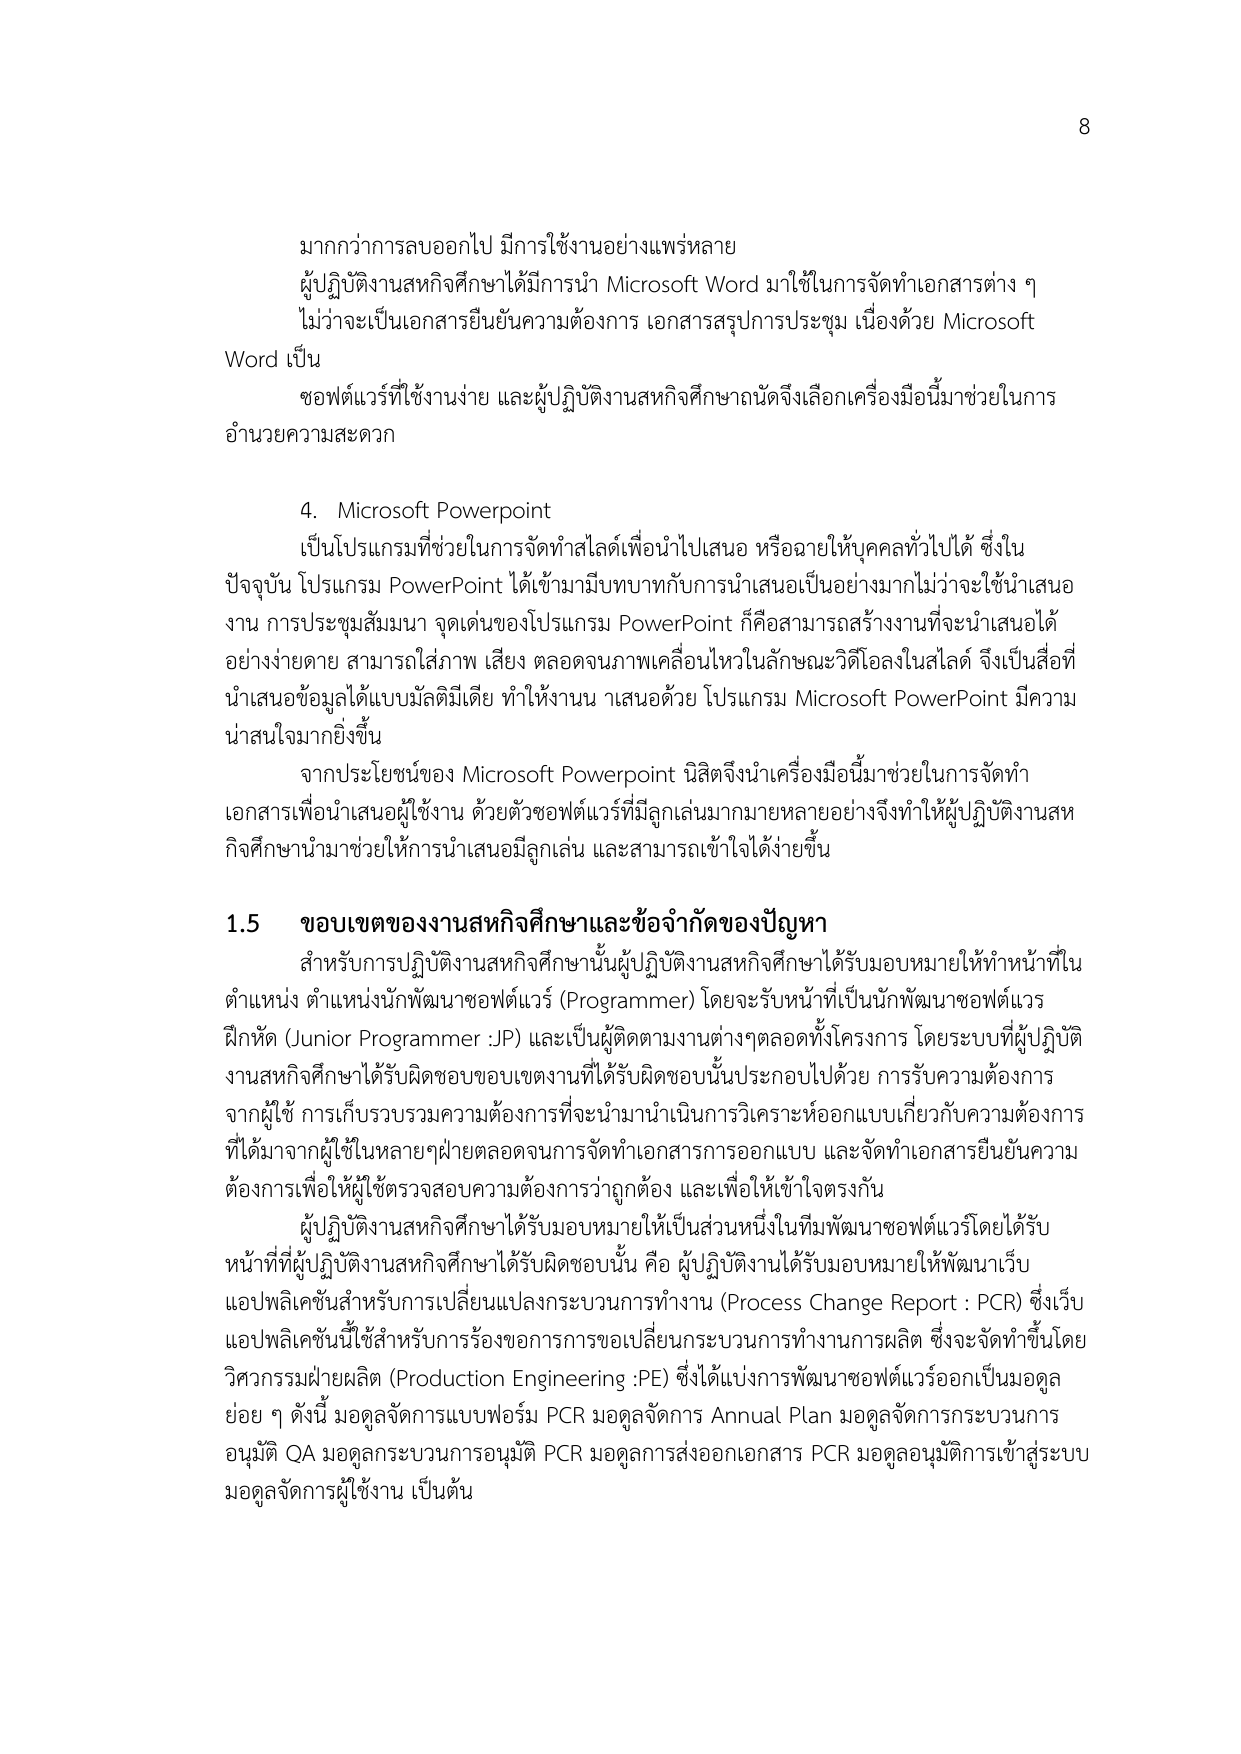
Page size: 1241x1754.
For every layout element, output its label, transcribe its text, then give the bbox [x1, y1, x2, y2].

list Microsoft Powerpoint [300, 489, 1090, 527]
text ผู้ปฏิบัติงานสหกิจศึกษาได้รับมอบหมายให้เป็นส่วนหนึ่งในทีมพัฒนาซอฟต์แวร์โดยได้รับหน้าที่ที่ผู้ปฏิบัติงานสหกิจศึกษาได้รับผิดชอบนั้น คือ ผูปฏิบัติงานไดรับมอบหมายใหพัฒนาเว็บแอปพลิเคชันสำหรับการเปลี่ยนแปลงกระบวนการทํางาน (Process Change Report : PCR) ซึ่งเว็บแอปพลิเคชันนี้ใช้สำหรับการร้องขอการการขอเปลี่ยนกระบวนการทำงานการผลิต ซึ่งจะจัดทำขึ้นโดยวิศวกรรมฝ่ายผลิต (Production Engineering :PE) ซึ่งได้แบ่งการพัฒนาซอฟต์แวร์ออกเป็นมอดูลย่อย ๆ ดังนี้ มอดูลจัดการแบบฟอร์ม PCR มอดูลจัดการ Annual Plan มอดูลจัดการกระบวนการอนุมัติ QA มอดูลกระบวนการอนุมัติ PCR มอดูลการส่งออกเอกสาร PCR มอดูลอนุมัติการเข้าสู่ระบบ [225, 1206, 1090, 1470]
text มอดูลจัดการผู้ใช้งาน เป็นต้น [225, 1470, 1090, 1507]
text ซอฟต์แวร์ที่ใช้งานง่าย และผู้ปฏิบัติงานสหกิจศึกษาถนัดจึงเลือกเครื่องมือนี้มาช่วยในการอำนวยความสะดวก [225, 376, 1090, 451]
text เป็นโปรแกรมที่ช่วยในการจัดทำสไลด์เพื่อนำไปเสนอ หรือฉายให้บุคคลทั่วไปได้ ซึ่งในปัจจุบัน โปรแกรม PowerPoint ได้เข้ามามีบทบาทกับการนำเสนอเป็นอย่างมากไม่ว่าจะใช้นำเสนองาน การประชุมสัมมนา จุดเด่นของโปรแกรม PowerPoint ก็คือสามารถสร้างงานที่จะนำเสนอได้อย่างง่ายดาย สามารถใส่ภาพ เสียง ตลอดจนภาพเคลื่อนไหวในลักษณะวิดีโอลงในสไลด์ จึงเป็นสื่อที่ นำเสนอข้อมูลได้แบบมัลติมีเดีย ทำให้งานน าเสนอด้วย โปรแกรม Microsoft PowerPoint มีความน่าสนใจมากยิ่งขึ้น [225, 527, 1090, 753]
text ไม่ว่าจะเป็นเอกสารยืนยันความต้องการ เอกสารสรุปการประชุม เนื่องด้วย Microsoft Word เป็น [225, 300, 1090, 376]
text จากประโยชน์ของ Microsoft Powerpoint นิสิตจึงนำเครื่องมือนี้มาช่วยในการจัดทำเอกสารเพื่อนำเสนอผู้ใช้งาน ด้วยตัวซอฟต์แวร์ที่มีลูกเล่นมากมายหลายอย่างจึงทำให้ผู้ปฏิบัติงานสหกิจศึกษานำมาช่วยให้การนำเสนอมีลูกเล่น และสามารถเข้าใจได้ง่ายขึ้น [225, 753, 1090, 866]
text สำหรับการปฏิบัติงานสหกิจศึกษานั้นผู้ปฏิบัติงานสหกิจศึกษาได้รับมอบหมายให้ทำหน้าที่ในตำแหน่ง ตําแหนงนักพัฒนาซอฟตแวร (Programmer) โดยจะรับหน้าที่เป็นนักพัฒนาซอฟตแวรฝึกหัด (Junior Programmer :JP) และเป็นผู้ติดตามงานต่างๆตลอดทั้งโครงการ โดยระบบที่ผู้ปฎิบัติงานสหกิจศึกษาได้รับผิดชอบขอบเขตงานที่ได้รับผิดชอบนั้นประกอบไปด้วย การรับความต้องการจากผู้ใช้ การเก็บรวบรวมความต้องการที่จะนำมานำเนินการวิเคราะห์ออกแบบเกี่ยวกับความต้องการที่ได้มาจากผู้ใช้ในหลายๆฝ่ายตลอดจนการจัดทำเอกสารการออกแบบ และจัดทำเอกสารยืนยันความต้องการเพื่อให้ผู้ใช้ตรวจสอบความต้องการว่าถูกต้อง และเพื่อให้เข้าใจตรงกัน [225, 942, 1090, 1206]
text ผู้ปฏิบัติงานสหกิจศึกษาได้มีการนำ Microsoft Word มาใช้ในการจัดทำเอกสารต่าง ๆ [225, 263, 1090, 300]
subtitle ขอบเขตของงานสหกิจศึกษาและข้อจำกัดของปัญหา [225, 899, 1090, 942]
text มากกว่าการลบออกไป มีการใช้งานอย่างแพร่หลาย [225, 225, 1090, 263]
